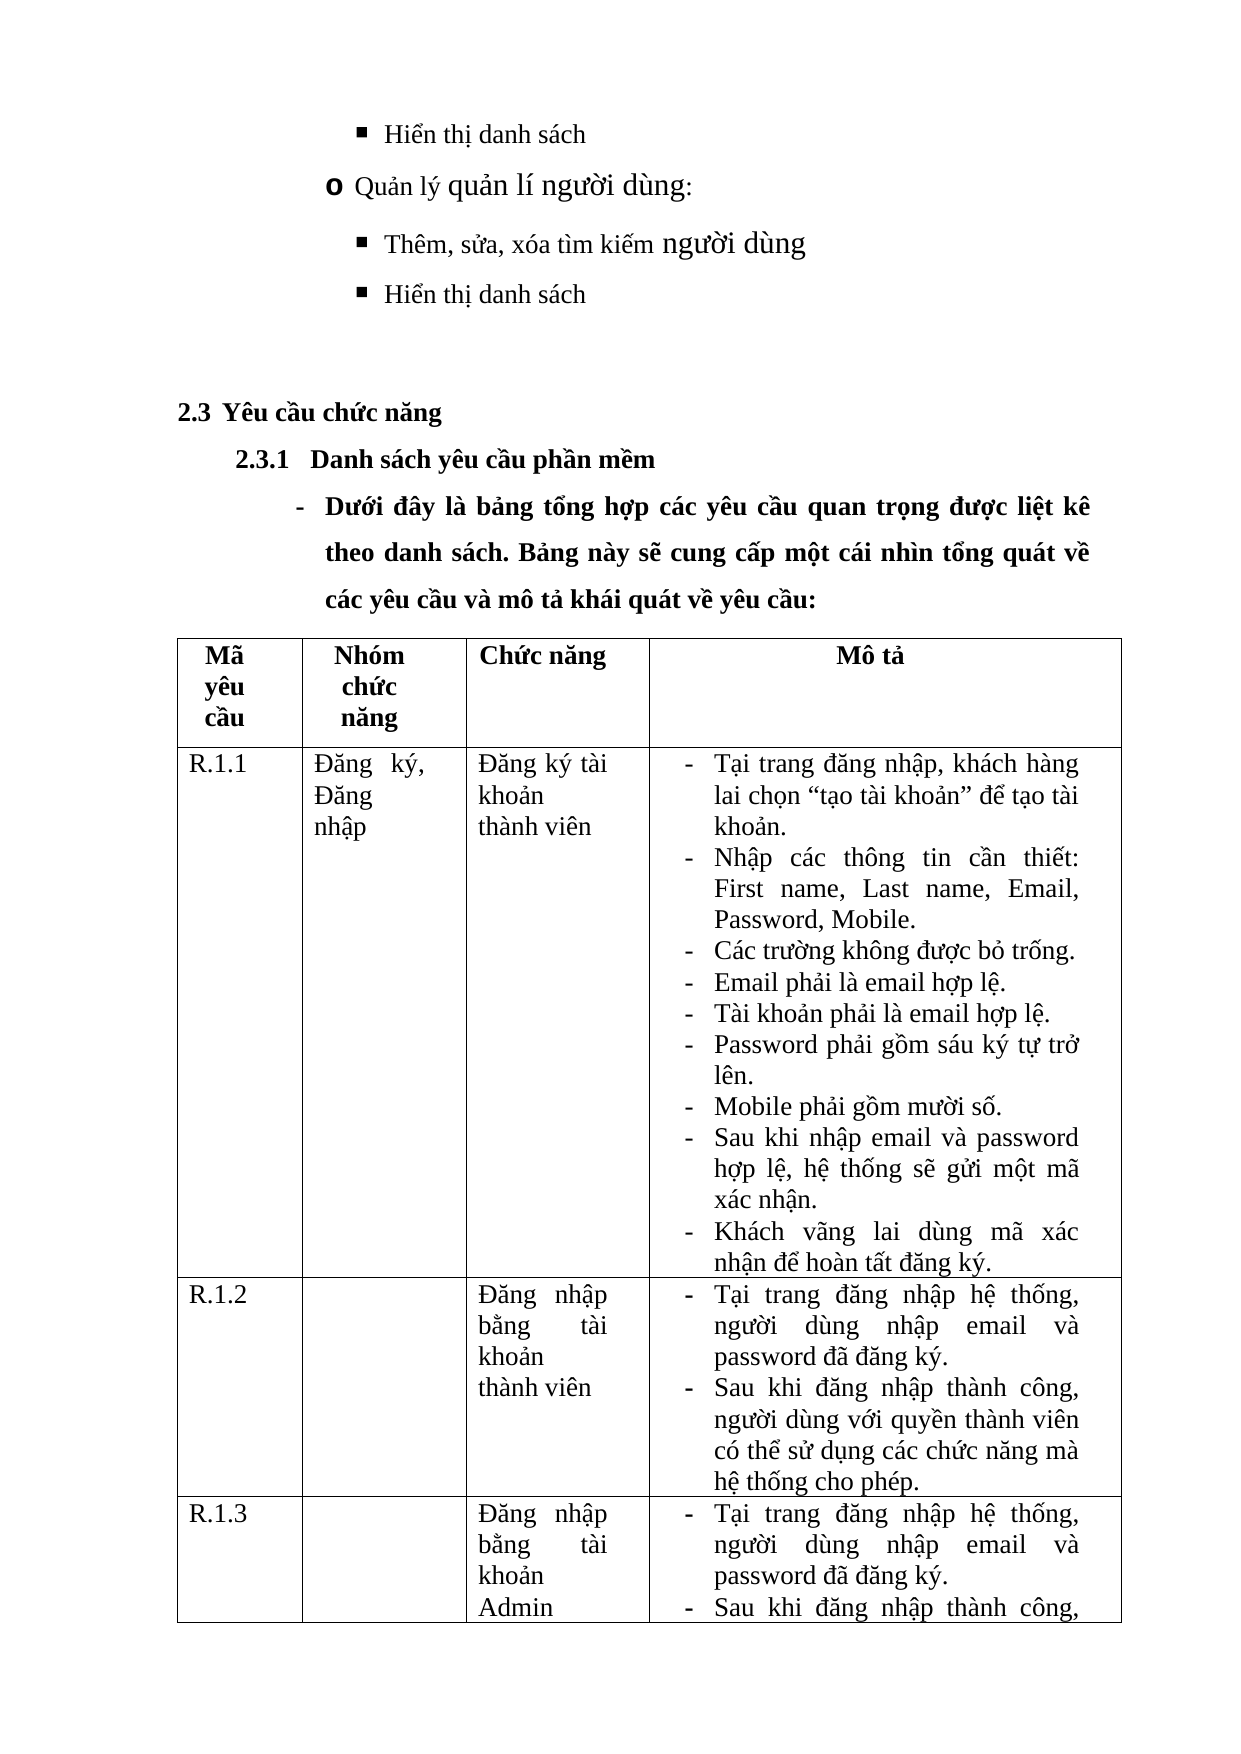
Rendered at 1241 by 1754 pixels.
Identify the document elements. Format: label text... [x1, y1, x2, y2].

table_cell Đăng nhập bằng tài khoản thành viên [467, 1278, 649, 1496]
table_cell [650, 1497, 1121, 1622]
list Quản lý quản lí người dùng: [325, 166, 1091, 205]
table_header Chức năng [467, 639, 649, 747]
list Yêu cầu chức năng [177, 397, 1091, 428]
table_header Mã yêu cầu [178, 639, 302, 747]
table_cell Tại trang đăng nhập, khách hàng lai chọn “tạo tài khoản” để tạo tài khoản. Nhập các thông tin cần thiết: First name, Last name, Email, Password, Mobile. Các trường không được bỏ trống. Email phải là email hợp lệ. Tài khoản phải là email hợp lệ. Password phải gồm sáu ký tự trở lên. Mobile phải gồm mười số. Sau khi nhập email và password hợp lệ, hệ thống sẽ gửi một mã xác nhận. Khách vãng lai dùng mã xác nhận để hoàn tất đăng ký. [650, 748, 1121, 1277]
table_cell R.1.2 [178, 1278, 302, 1496]
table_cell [467, 1497, 649, 1622]
list Hiển thị danh sách [354, 118, 1091, 150]
table_header Mô tả [650, 639, 1121, 747]
table_cell [303, 1278, 466, 1496]
table_cell Đăng ký, Đăng nhập [303, 748, 466, 1277]
list Danh sách yêu cầu phần mềm [235, 443, 1091, 474]
list Hiển thị danh sách [354, 278, 1091, 310]
table_cell R.1.1 [178, 748, 302, 1277]
list Thêm, sửa, xóa tìm kiếm người dùng [354, 224, 1091, 260]
table_header Nhóm chức năng [303, 639, 466, 747]
table_cell R.1.3 [178, 1497, 302, 1622]
table_cell Tại trang đăng nhập hệ thống, người dùng nhập email và password đã đăng ký. Sau khi đăng nhập thành công, người dùng với quyền thành viên có thể sử dụng các chức năng mà hệ thống cho phép. [650, 1278, 1121, 1496]
table_cell [303, 1497, 466, 1622]
table_cell Đăng ký tài khoản thành viên [467, 748, 649, 1277]
list Dưới đây là bảng tổng hợp các yêu cầu quan trọng được liệt kê theo danh sách. Bảng này sẽ cung cấp một cái nhìn tổng quát về các yêu cầu và mô tả khái quát về yêu cầu: [295, 490, 1091, 614]
